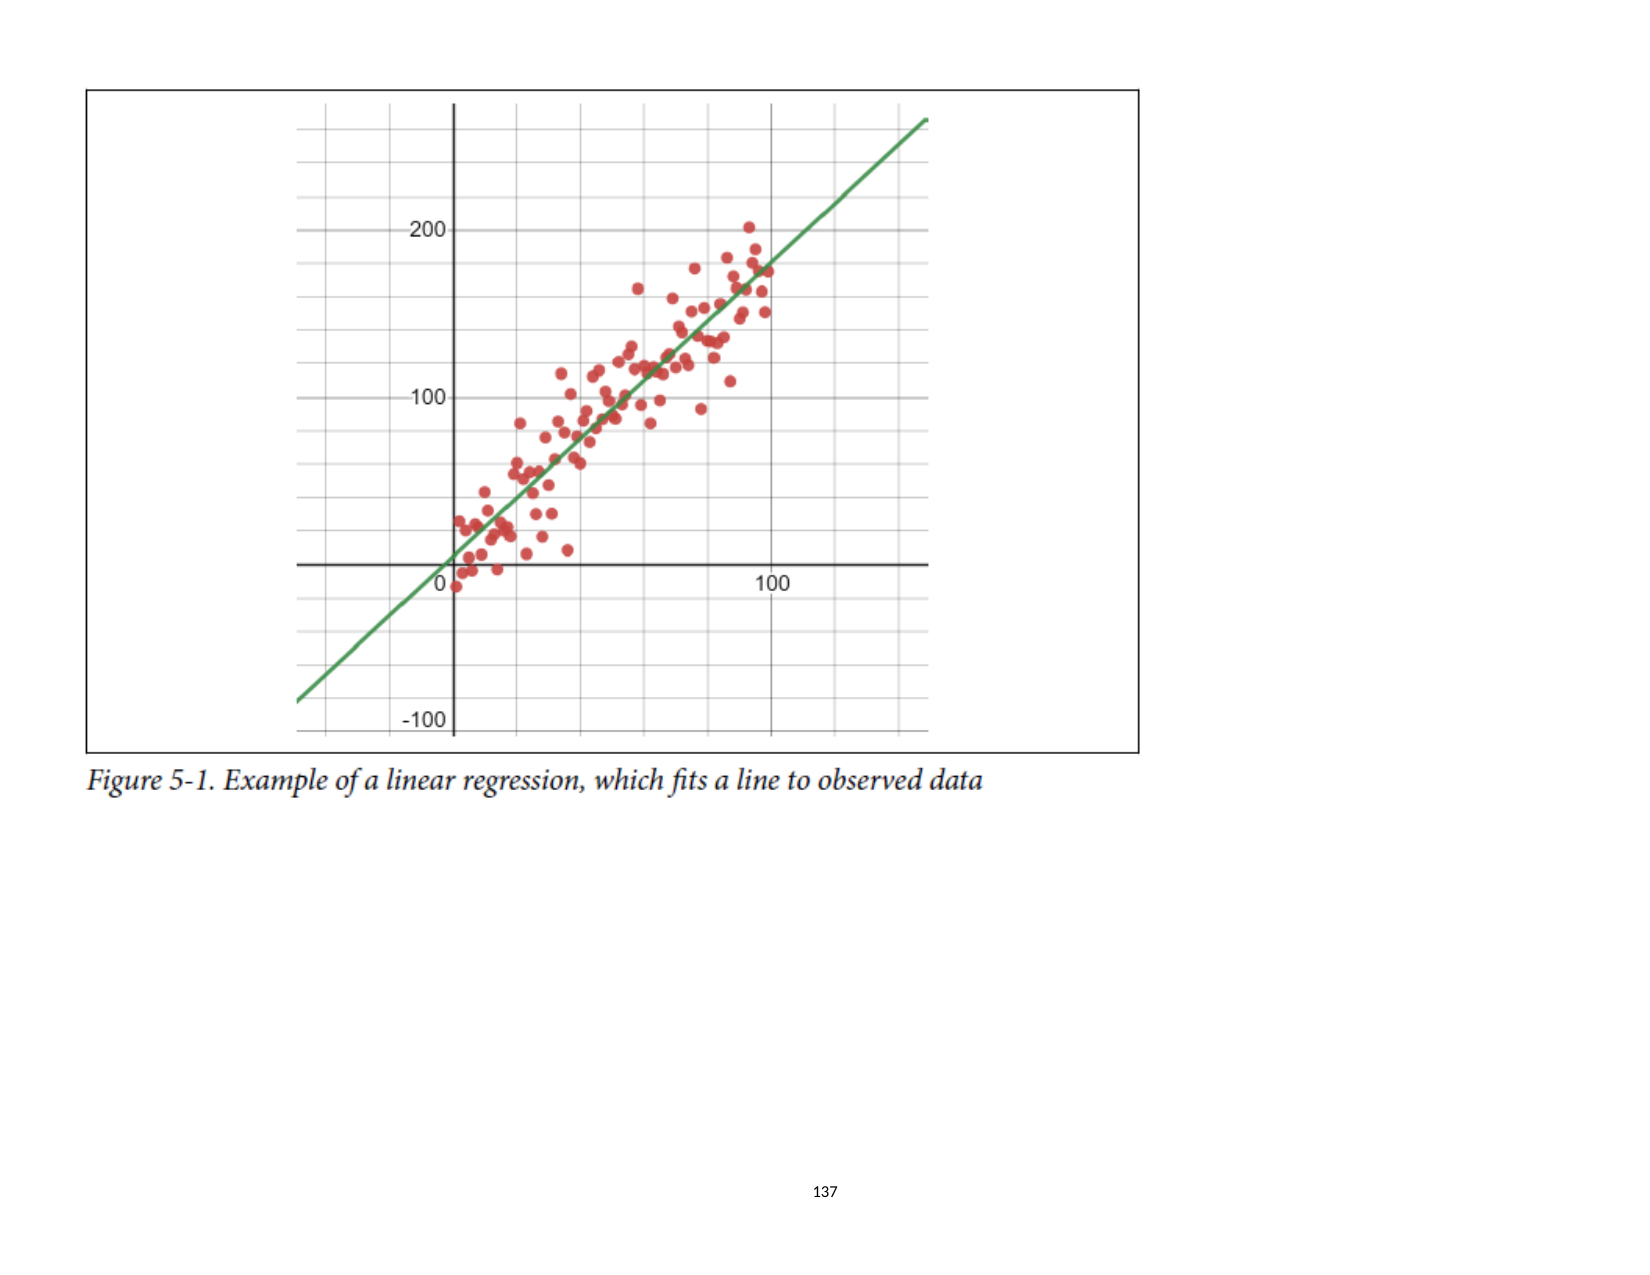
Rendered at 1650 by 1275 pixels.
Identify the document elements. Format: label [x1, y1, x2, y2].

picture [75, 75, 1157, 800]
